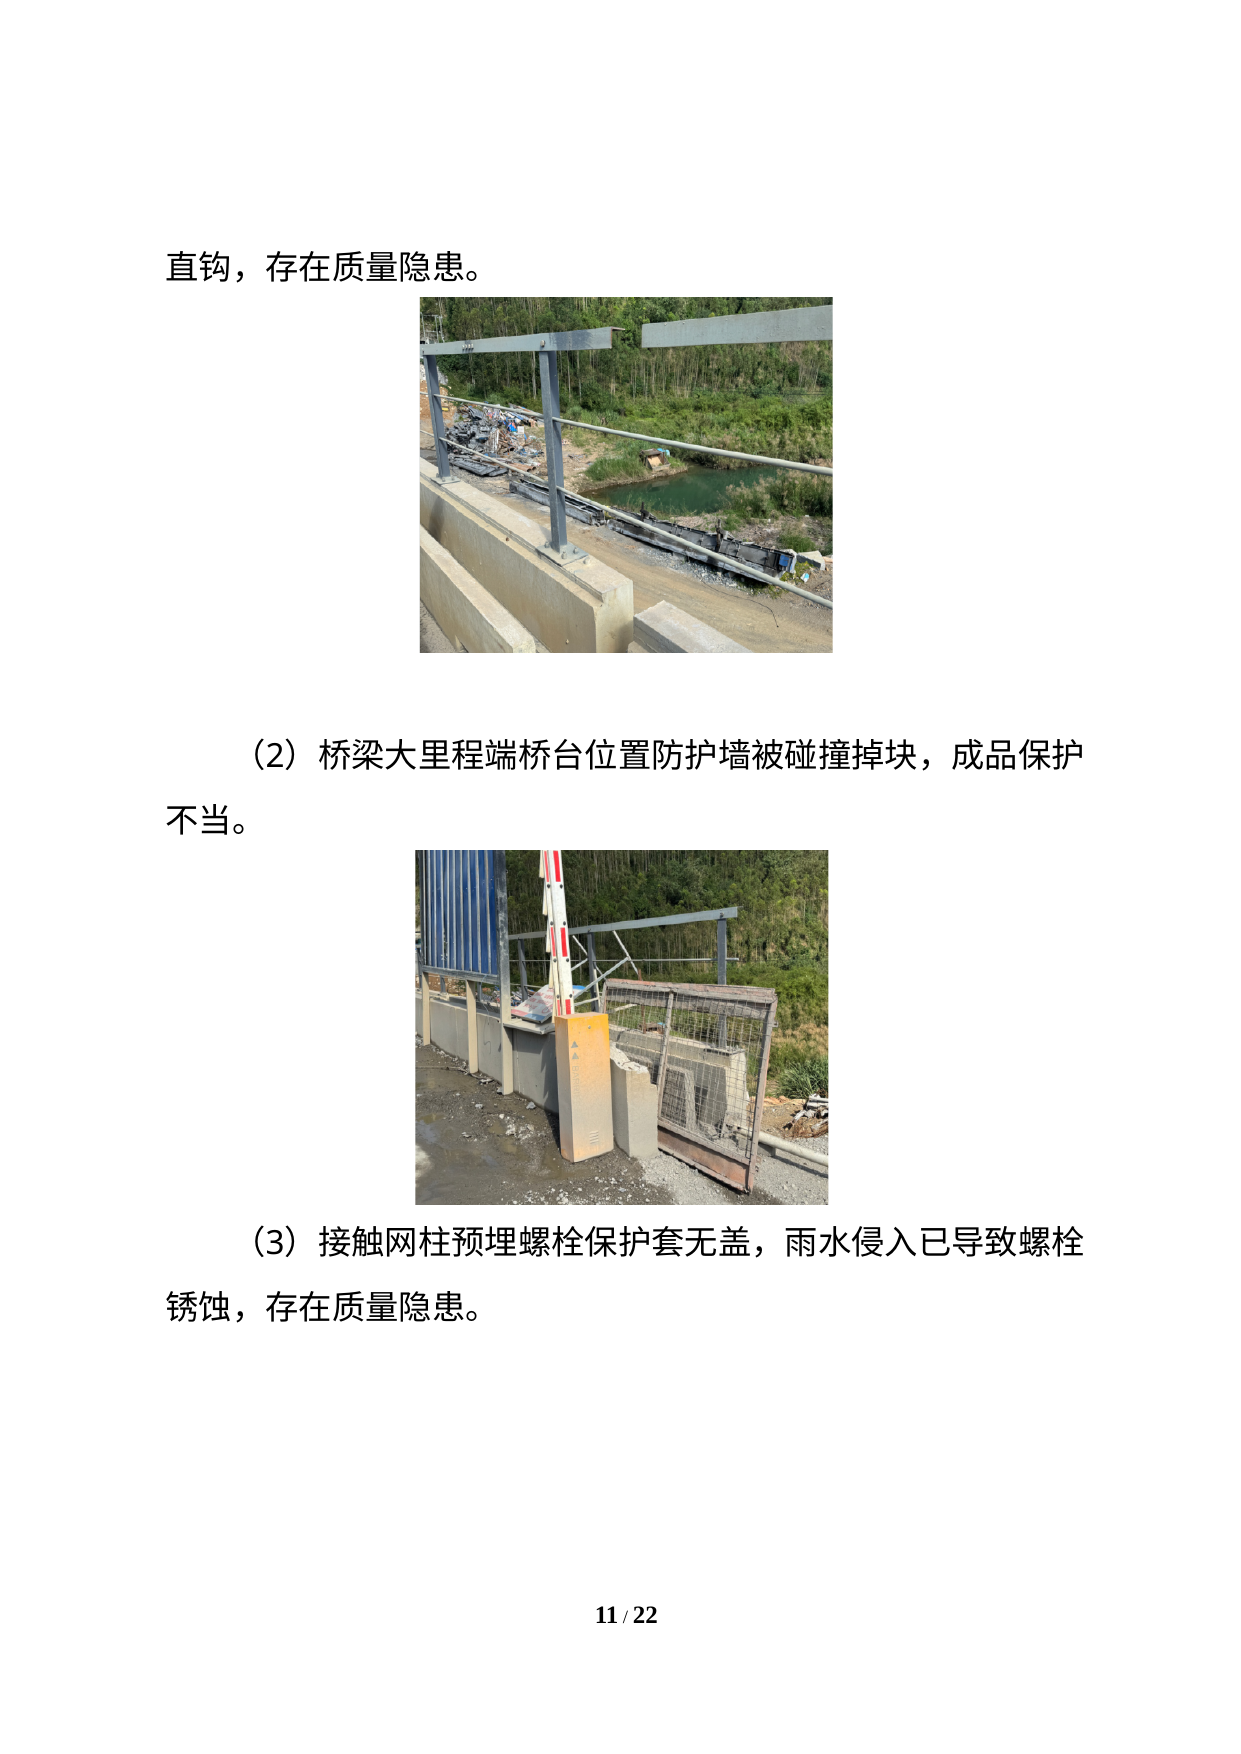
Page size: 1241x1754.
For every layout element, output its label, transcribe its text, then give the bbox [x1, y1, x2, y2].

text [165, 233, 1087, 298]
text （2）桥梁大里程端桥台位置防护墙被碰撞掉块，成品保护不当。 [165, 720, 1087, 850]
picture [419, 297, 833, 653]
picture [415, 850, 829, 1205]
text （3）接触网柱预埋螺栓保护套无盖，雨水侵入已导致螺栓锈蚀，存在质量隐患。 [165, 1208, 1087, 1338]
